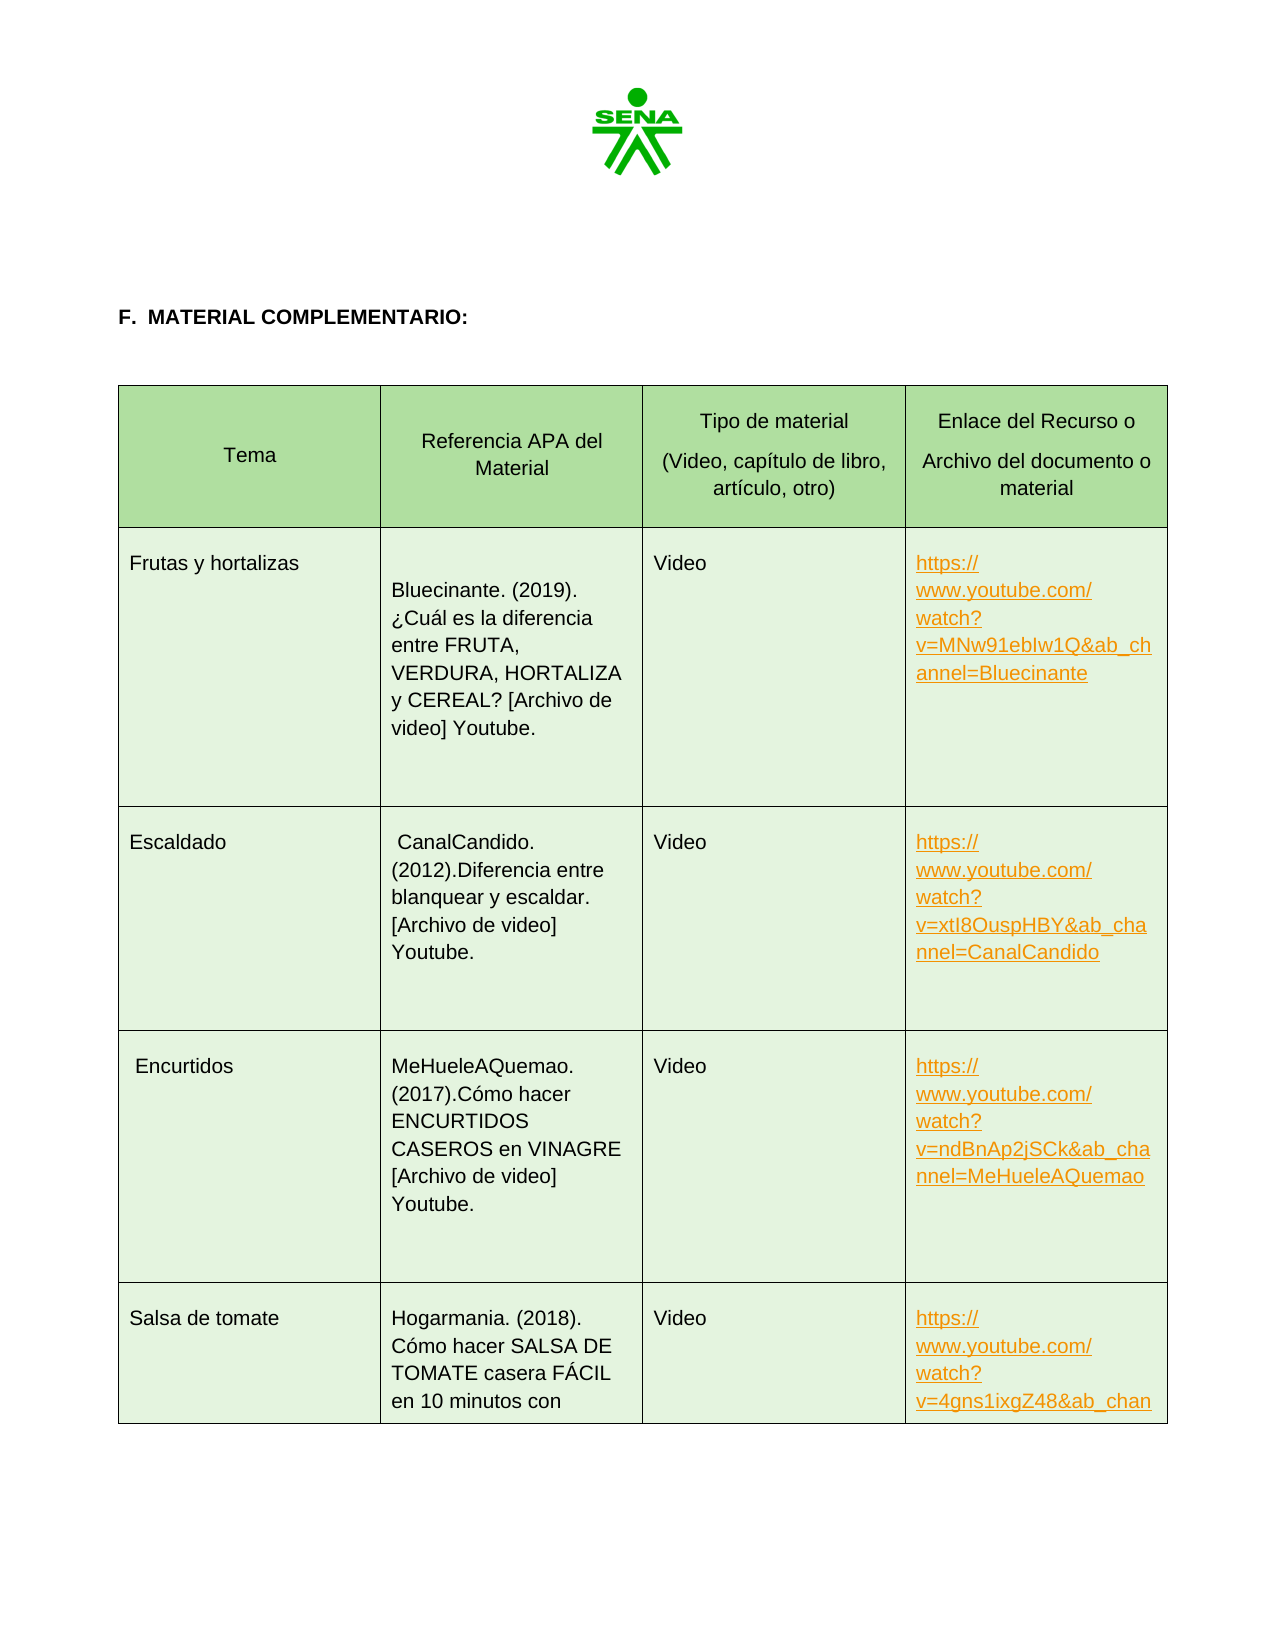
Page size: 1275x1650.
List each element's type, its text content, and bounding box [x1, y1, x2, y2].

table_cell Video [643, 1031, 905, 1282]
list MATERIAL COMPLEMENTARIO: [118, 305, 1157, 329]
table_cell https://www.youtube.com/watch?v=MNw91ebIw1Q&ab_channel=Bluecinante [906, 528, 1167, 806]
table_header Tema [119, 386, 380, 527]
table_cell Encurtidos [119, 1031, 380, 1282]
table_cell https://www.youtube.com/watch?v=xtI8OuspHBY&ab_channel=CanalCandido [906, 807, 1167, 1030]
table_cell MeHueleAQuemao. (2017).Cómo hacer ENCURTIDOS CASEROS en VINAGRE [Archivo de video] Youtube. [381, 1031, 642, 1282]
table_cell Hogarmania. (2018). Cómo hacer SALSA DE TOMATE casera FÁCIL en 10 minutos con tomates naturales🍅Bruno Oteiza-Hogarmanía [Archivo de video] Youtube. [381, 1283, 642, 1423]
table_cell https://www.youtube.com/watch?v=4gns1ixgZ48&ab_channel=Chefmspin [906, 1283, 1167, 1423]
table_cell https://www.youtube.com/watch?v=ndBnAp2jSCk&ab_channel=MeHueleAQuemao [906, 1031, 1167, 1282]
table_cell CanalCandido. (2012).Diferencia entre blanquear y escaldar. [Archivo de video] Youtube. [381, 807, 642, 1030]
table_cell Video [643, 807, 905, 1030]
table_header Tipo de material (Video, capítulo de libro, artículo, otro) [643, 386, 905, 527]
table_cell Video [643, 1283, 905, 1423]
picture [592, 87, 683, 176]
table_header Enlace del Recurso o Archivo del documento o material [906, 386, 1167, 527]
table_cell Bluecinante. (2019). ¿Cuál es la diferencia entre FRUTA, VERDURA, HORTALIZA y CEREAL? [Archivo de video] Youtube. [381, 528, 642, 806]
table_cell Video [643, 528, 905, 806]
table_cell Frutas y hortalizas [119, 528, 380, 806]
table_cell Salsa de tomate [119, 1283, 380, 1423]
table_cell Escaldado [119, 807, 380, 1030]
table_header Referencia APA del Material [381, 386, 642, 527]
